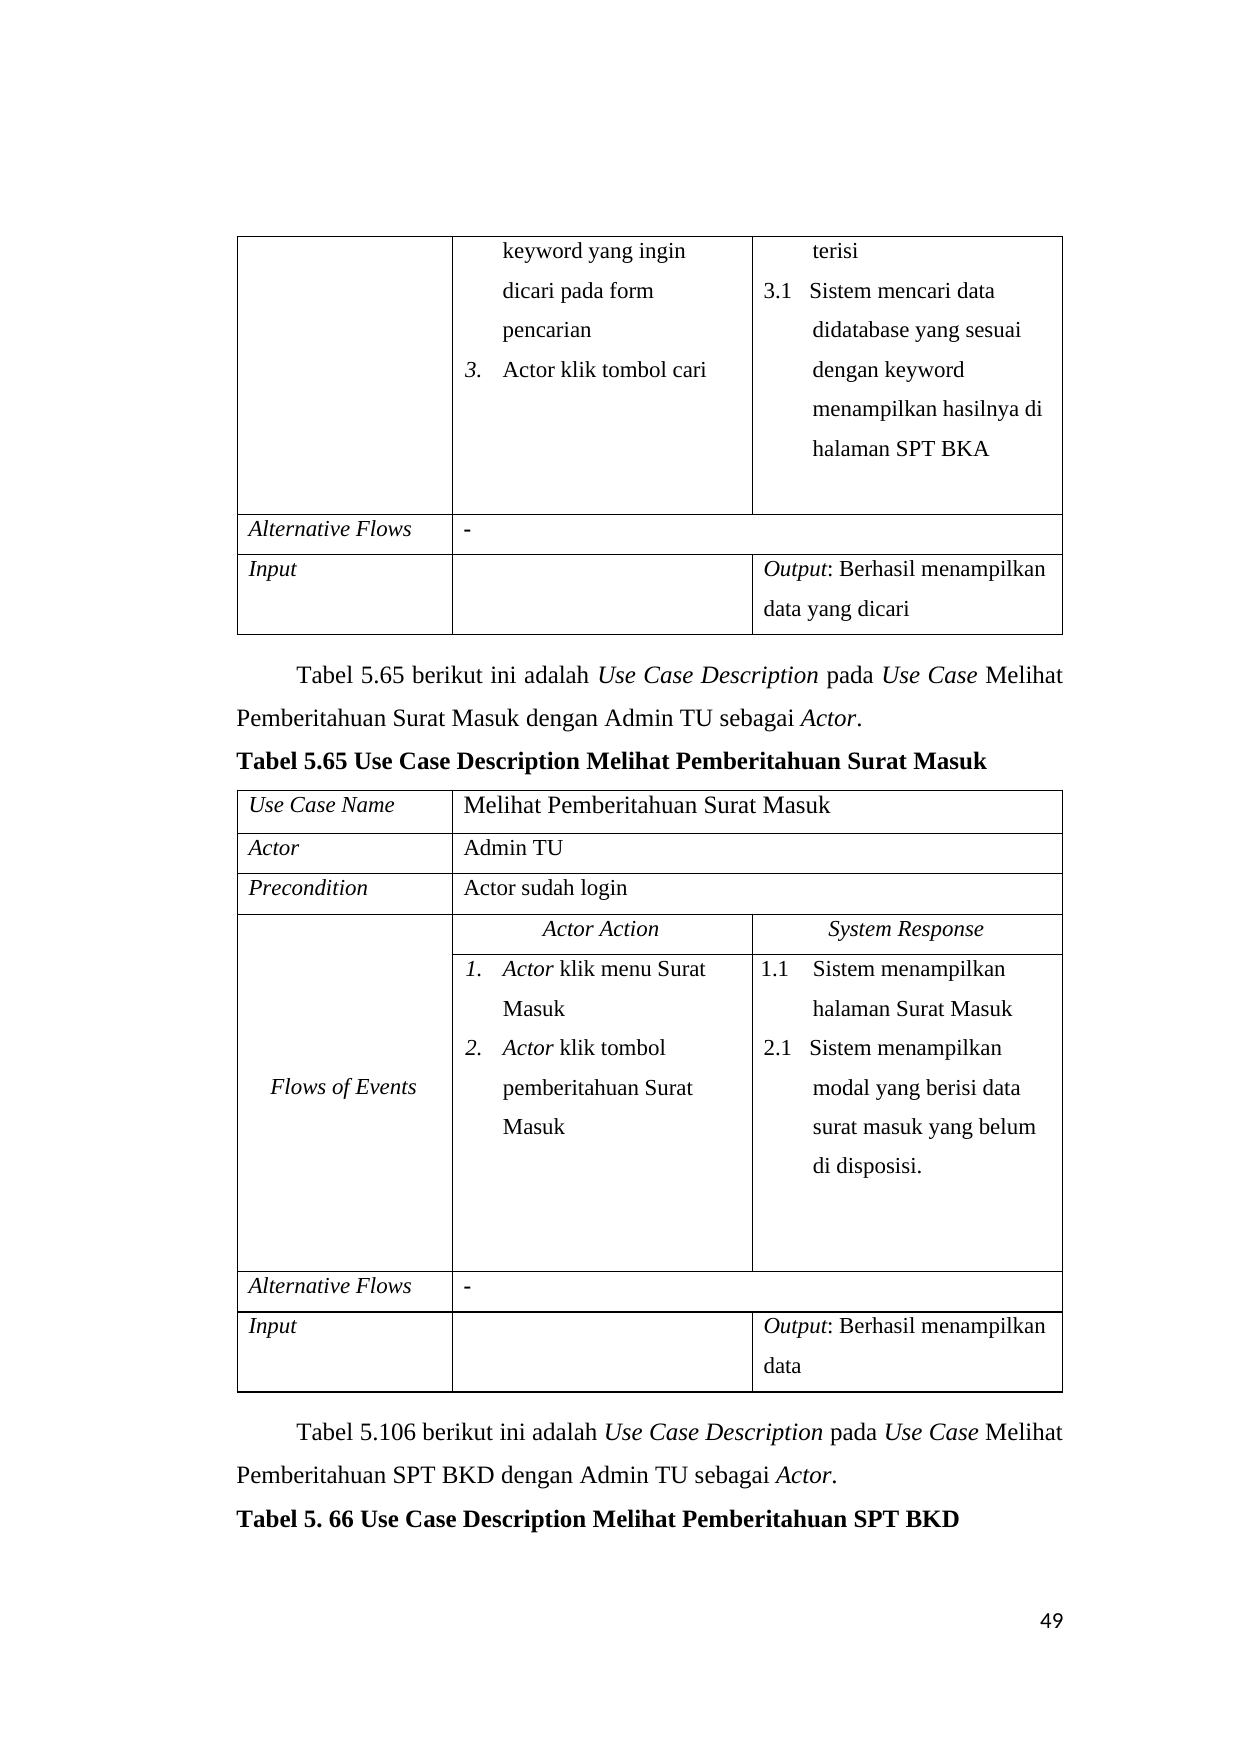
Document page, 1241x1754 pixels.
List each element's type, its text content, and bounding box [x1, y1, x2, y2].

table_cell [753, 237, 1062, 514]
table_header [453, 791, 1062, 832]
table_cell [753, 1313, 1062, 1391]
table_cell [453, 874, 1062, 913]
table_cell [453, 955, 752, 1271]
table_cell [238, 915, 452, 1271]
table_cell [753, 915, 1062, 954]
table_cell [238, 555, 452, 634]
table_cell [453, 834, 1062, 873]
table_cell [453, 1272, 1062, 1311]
text Tabel 5.106 berikut ini adalah Use Case Description pada Use Case Melihat Pemberitahuan SPT BKD dengan Admin TU sebagai Actor. [236, 1417, 1063, 1489]
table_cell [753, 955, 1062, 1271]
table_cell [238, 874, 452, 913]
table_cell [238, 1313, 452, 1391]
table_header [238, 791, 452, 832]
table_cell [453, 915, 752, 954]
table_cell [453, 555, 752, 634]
text Tabel 5. 66 Use Case Description Melihat Pemberitahuan SPT BKD [236, 1504, 1063, 1532]
text Tabel 5.65 Use Case Description Melihat Pemberitahuan Surat Masuk [236, 746, 1063, 775]
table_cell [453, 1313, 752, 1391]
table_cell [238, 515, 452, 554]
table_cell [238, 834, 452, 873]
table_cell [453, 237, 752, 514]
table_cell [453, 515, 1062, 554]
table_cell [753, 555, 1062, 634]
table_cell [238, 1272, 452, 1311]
text Tabel 5.65 berikut ini adalah Use Case Description pada Use Case Melihat Pemberitahuan Surat Masuk dengan Admin TU sebagai Actor. [236, 660, 1063, 732]
